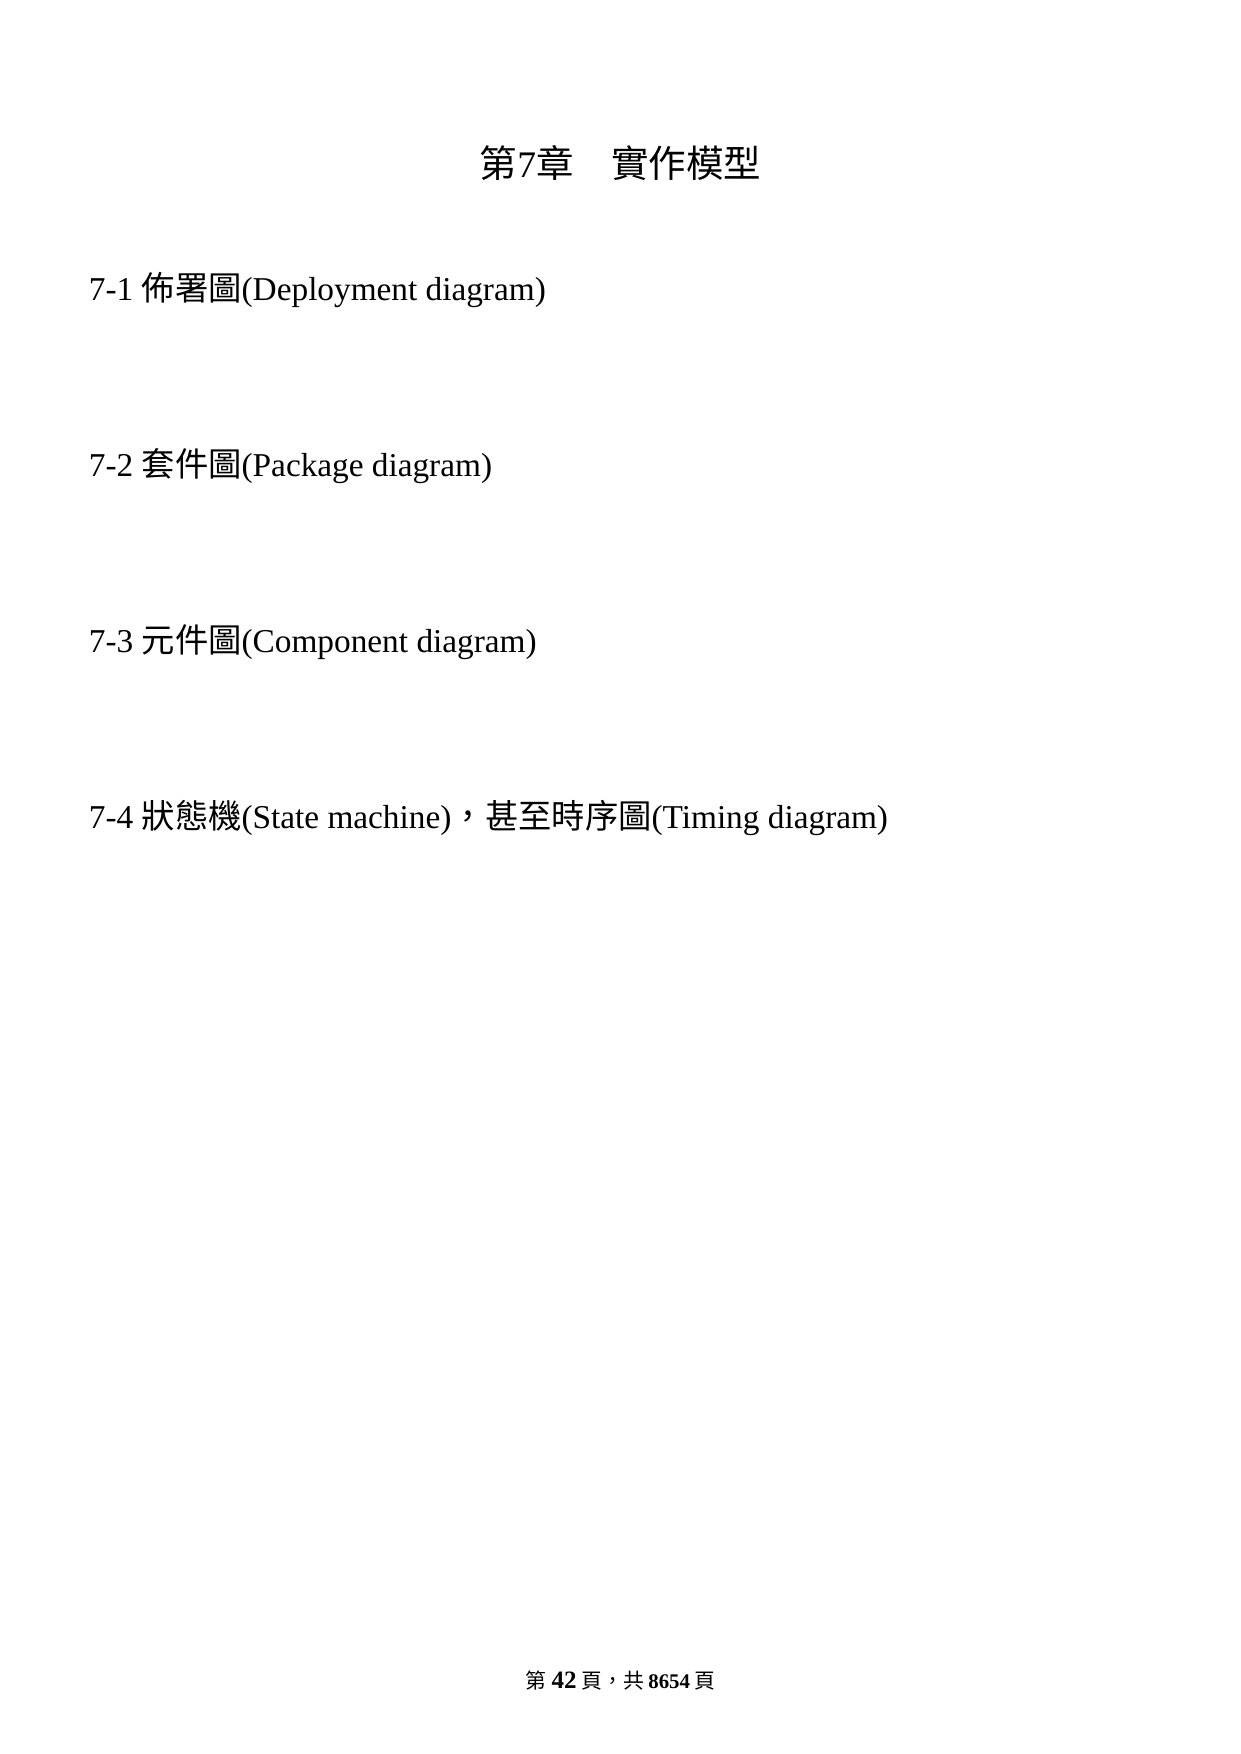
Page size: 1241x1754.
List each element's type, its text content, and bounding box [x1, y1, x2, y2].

subtitle 元件圖(Component diagram) [89, 598, 1152, 678]
subtitle 佈署圖(Deployment diagram) [89, 247, 1152, 326]
subtitle 實作模型 [89, 121, 1152, 201]
subtitle 套件圖(Package diagram) [89, 422, 1152, 502]
subtitle 狀態機(State machine)，甚至時序圖(Timing diagram) [89, 774, 1152, 853]
